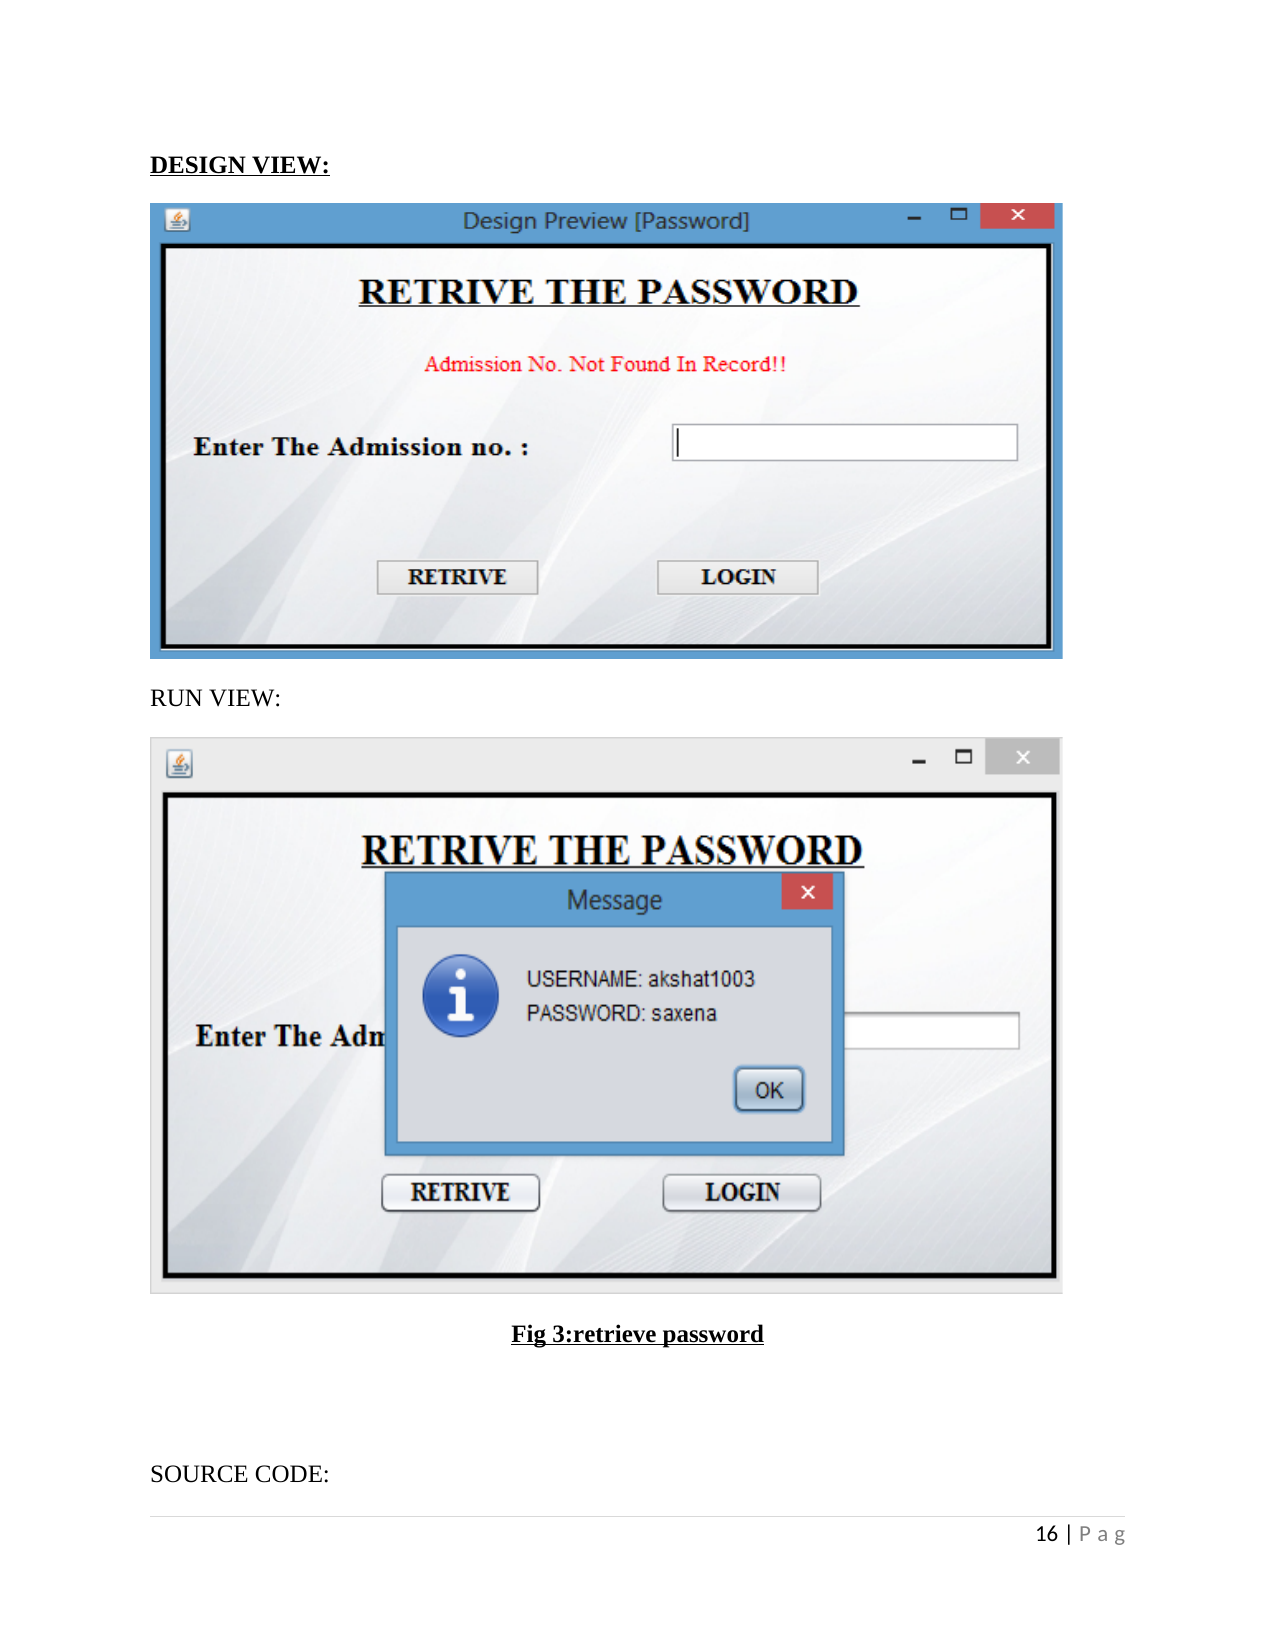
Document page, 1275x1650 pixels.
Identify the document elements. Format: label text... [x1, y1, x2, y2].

picture [150, 737, 1063, 1294]
text RUN VIEW: [150, 683, 1125, 712]
text DESIGN VIEW: [150, 150, 1125, 179]
text Fig 3:retrieve password [150, 1319, 1125, 1347]
picture [150, 203, 1063, 659]
text SOURCE CODE: [150, 1459, 1125, 1488]
